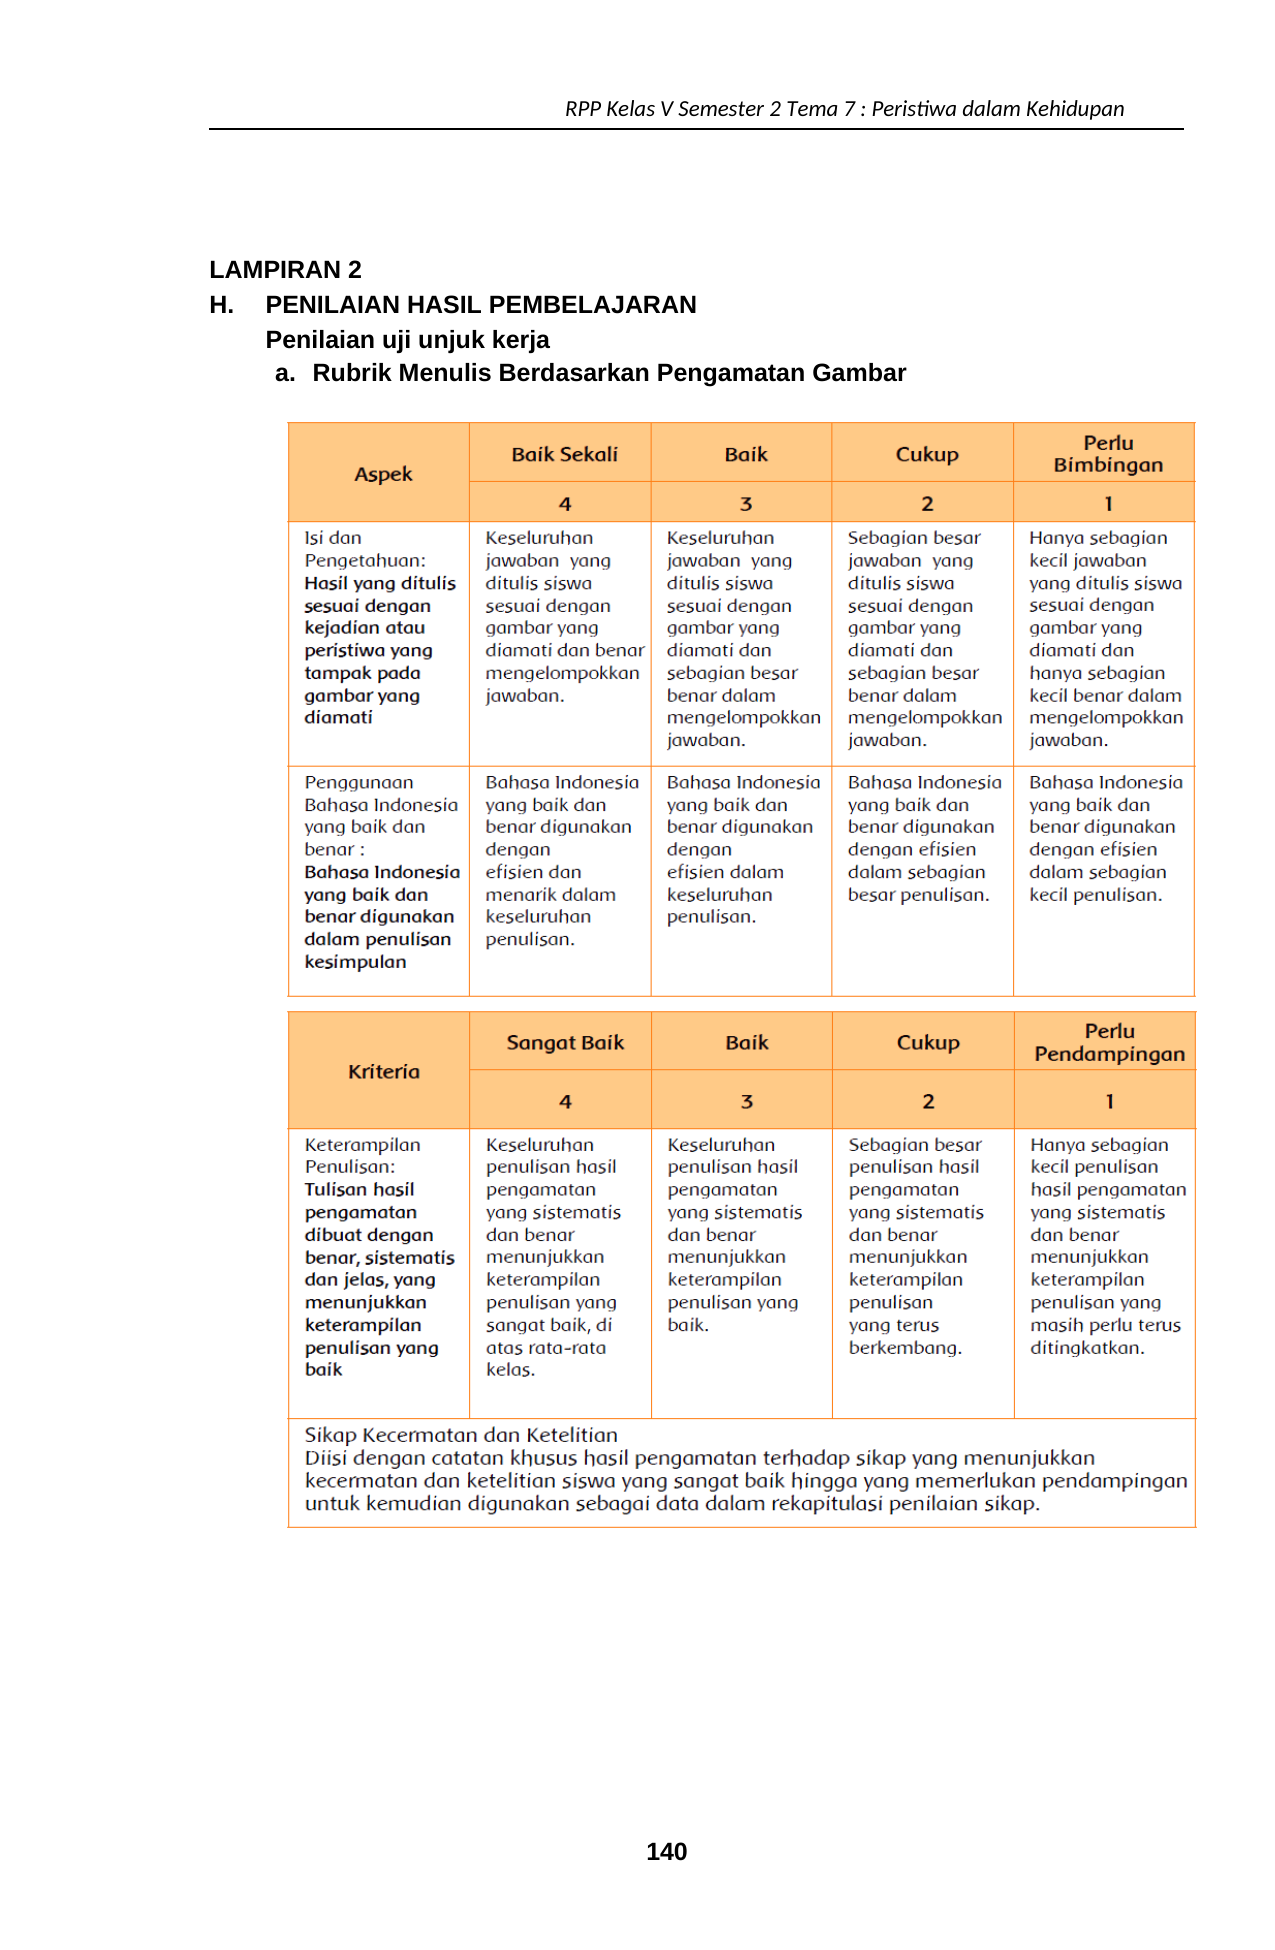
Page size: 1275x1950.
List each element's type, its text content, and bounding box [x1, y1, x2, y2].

text LAMPIRAN 2 [209, 255, 1125, 284]
list Rubrik Menulis Berdasarkan Pengamatan Gambar [275, 358, 1125, 387]
text Penilaian uji unjuk kerja [265, 325, 1125, 354]
text H. PENILAIAN HASIL PEMBELAJARAN [209, 290, 1125, 319]
